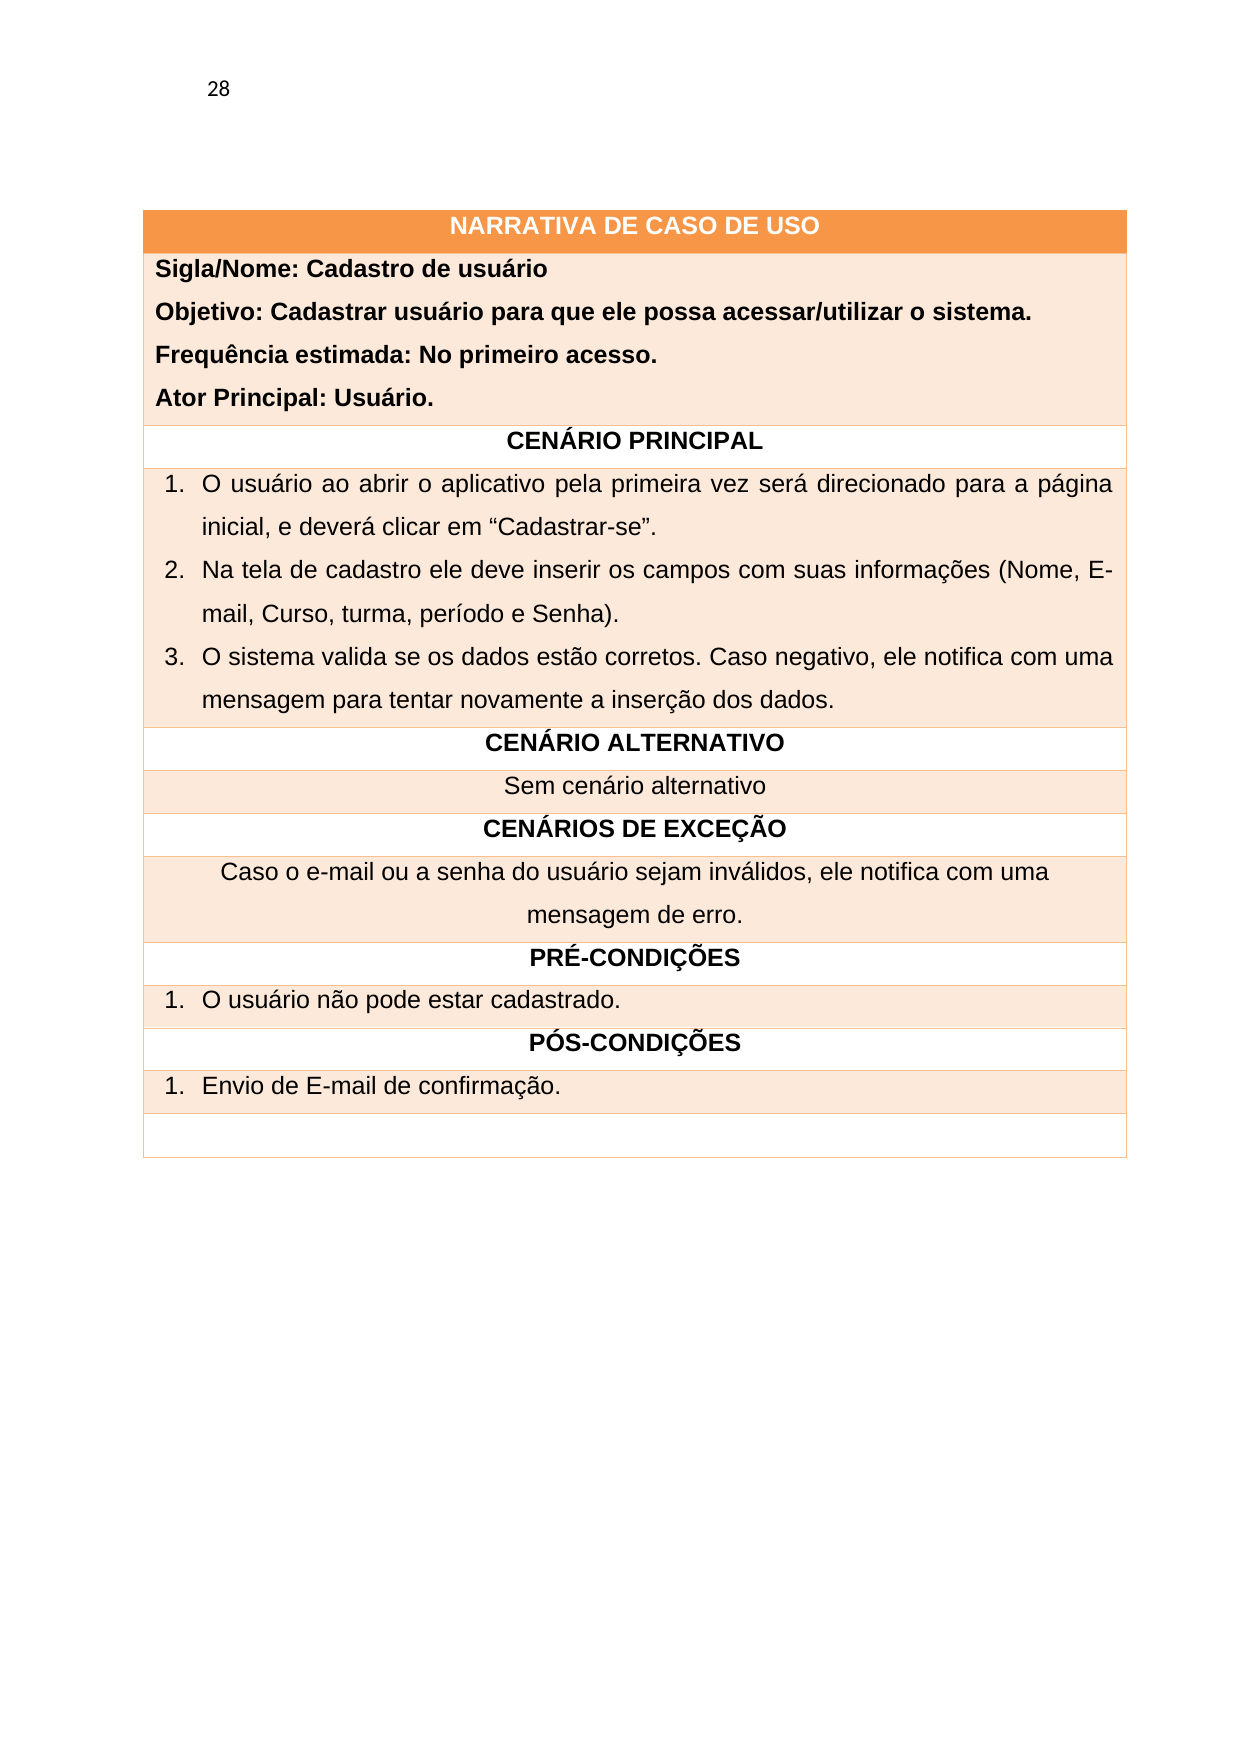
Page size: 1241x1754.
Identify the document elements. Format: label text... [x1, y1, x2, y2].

table_cell Envio de E-mail de confirmação. [144, 1071, 1126, 1113]
table_cell Sigla/Nome: Cadastro de usuário Objetivo: Cadastrar usuário para que ele possa acessar/utilizar o sistema. Frequência estimada: No primeiro acesso. Ator Principal: Usuário. [144, 254, 1126, 425]
table_cell PÓS-CONDIÇÕES [144, 1029, 1126, 1070]
table_cell [144, 1114, 1126, 1157]
table_cell O usuário não pode estar cadastrado. [144, 986, 1126, 1027]
table_header NARRATIVA DE CASO DE USO [144, 211, 1126, 253]
table_cell CENÁRIO ALTERNATIVO [144, 728, 1126, 770]
table_cell O usuário ao abrir o aplicativo pela primeira vez será direcionado para a página inicial, e deverá clicar em “Cadastrar-se”. Na tela de cadastro ele deve inserir os campos com suas informações (Nome, E-mail, Curso, turma, período e Senha). O sistema valida se os dados estão corretos. Caso negativo, ele notifica com uma mensagem para tentar novamente a inserção dos dados. [144, 469, 1126, 727]
table_cell CENÁRIOS DE EXCEÇÃO [144, 814, 1126, 856]
table_cell CENÁRIO PRINCIPAL [144, 426, 1126, 468]
table_cell PRÉ-CONDIÇÕES [144, 943, 1126, 984]
table_cell Caso o e-mail ou a senha do usuário sejam inválidos, ele notifica com uma mensagem de erro. [144, 857, 1126, 942]
table_cell Sem cenário alternativo [144, 771, 1126, 813]
